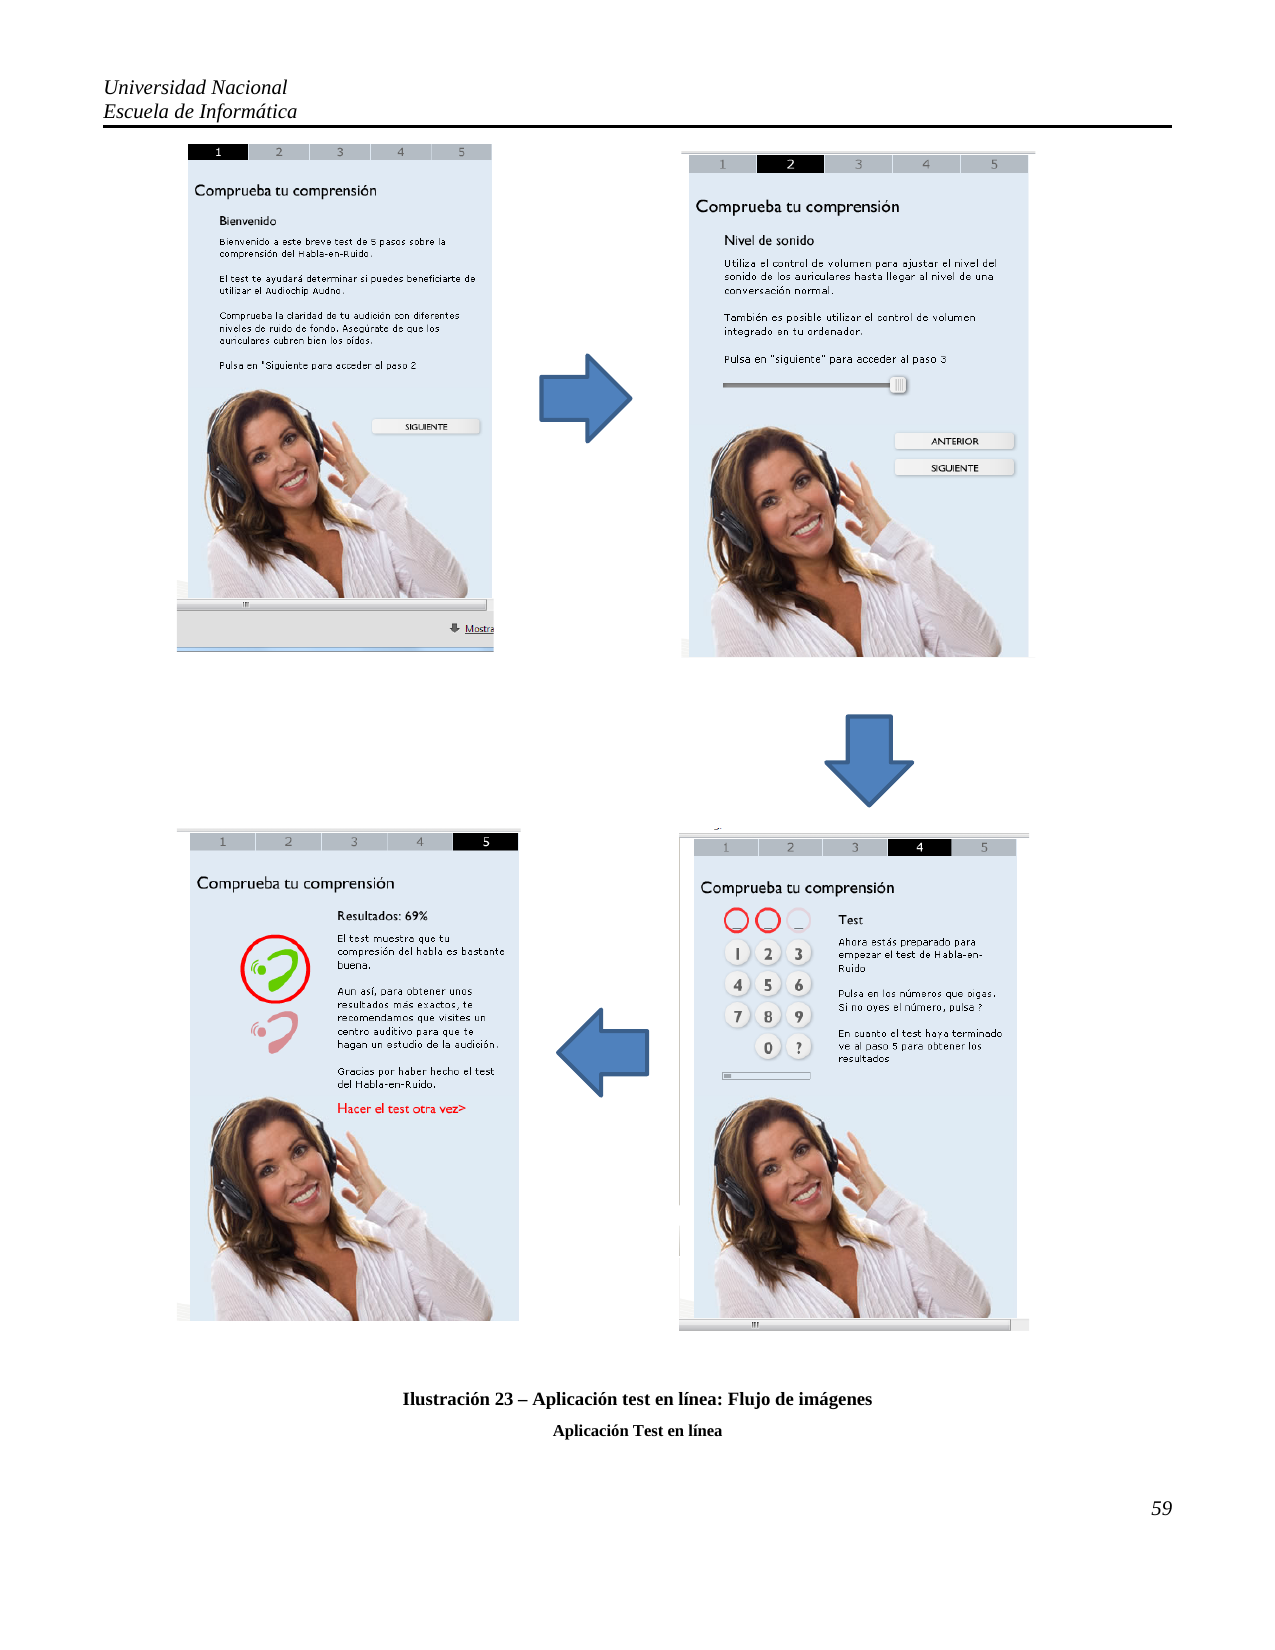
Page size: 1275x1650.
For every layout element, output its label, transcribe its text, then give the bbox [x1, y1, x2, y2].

text Aplicación Test en línea [103, 1420, 1172, 1439]
picture [176, 143, 494, 652]
picture [679, 828, 1030, 1331]
picture [176, 828, 521, 1321]
text Ilustración 23 – Aplicación test en línea: Flujo de imágenes [103, 1388, 1172, 1410]
picture [681, 151, 1036, 658]
